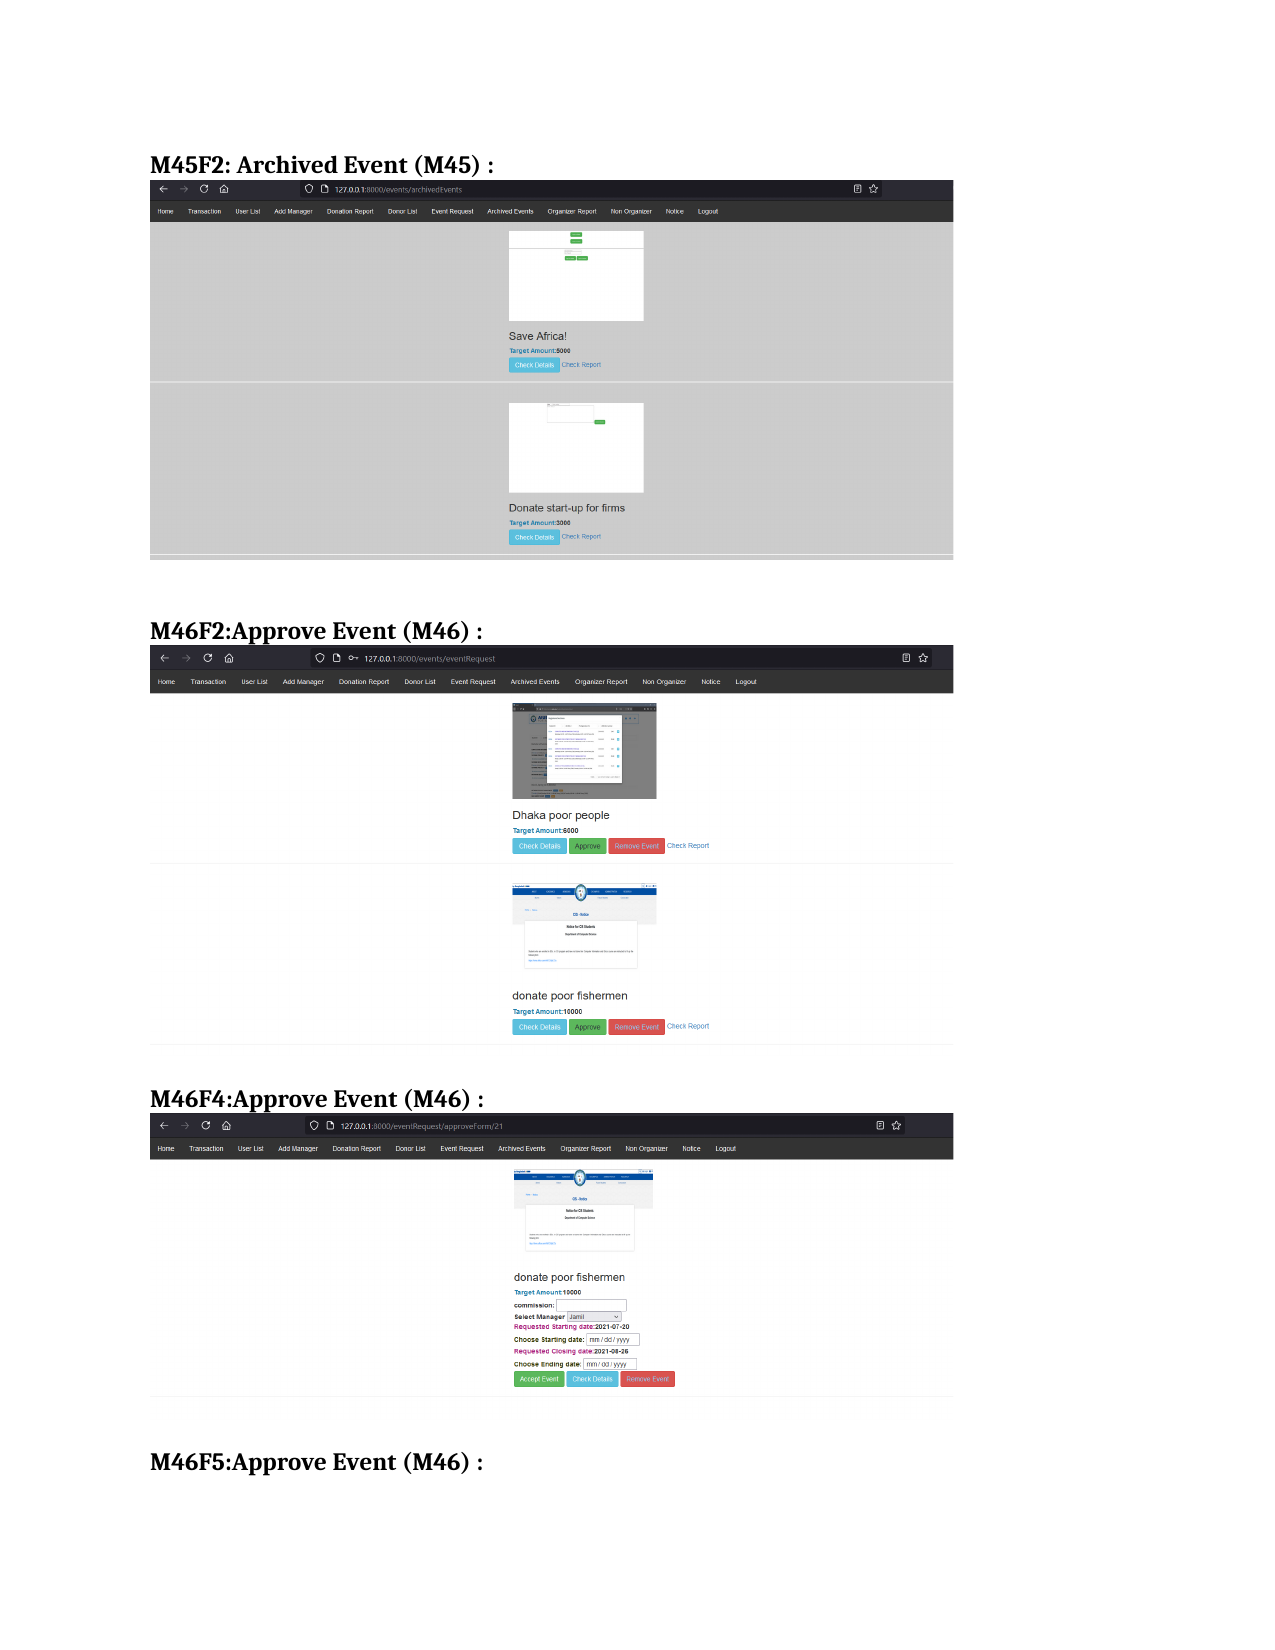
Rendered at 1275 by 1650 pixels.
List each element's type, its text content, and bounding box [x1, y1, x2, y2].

text M46F4:Approve Event (M46) : [150, 1084, 953, 1113]
picture [150, 645, 954, 1056]
text M46F5:Approve Event (M46) : [150, 1448, 953, 1477]
picture [150, 1113, 954, 1420]
text M46F2:Approve Event (M46) : [150, 617, 953, 645]
text M45F2: Archived Event (M45) : [150, 151, 953, 180]
picture [150, 180, 954, 560]
